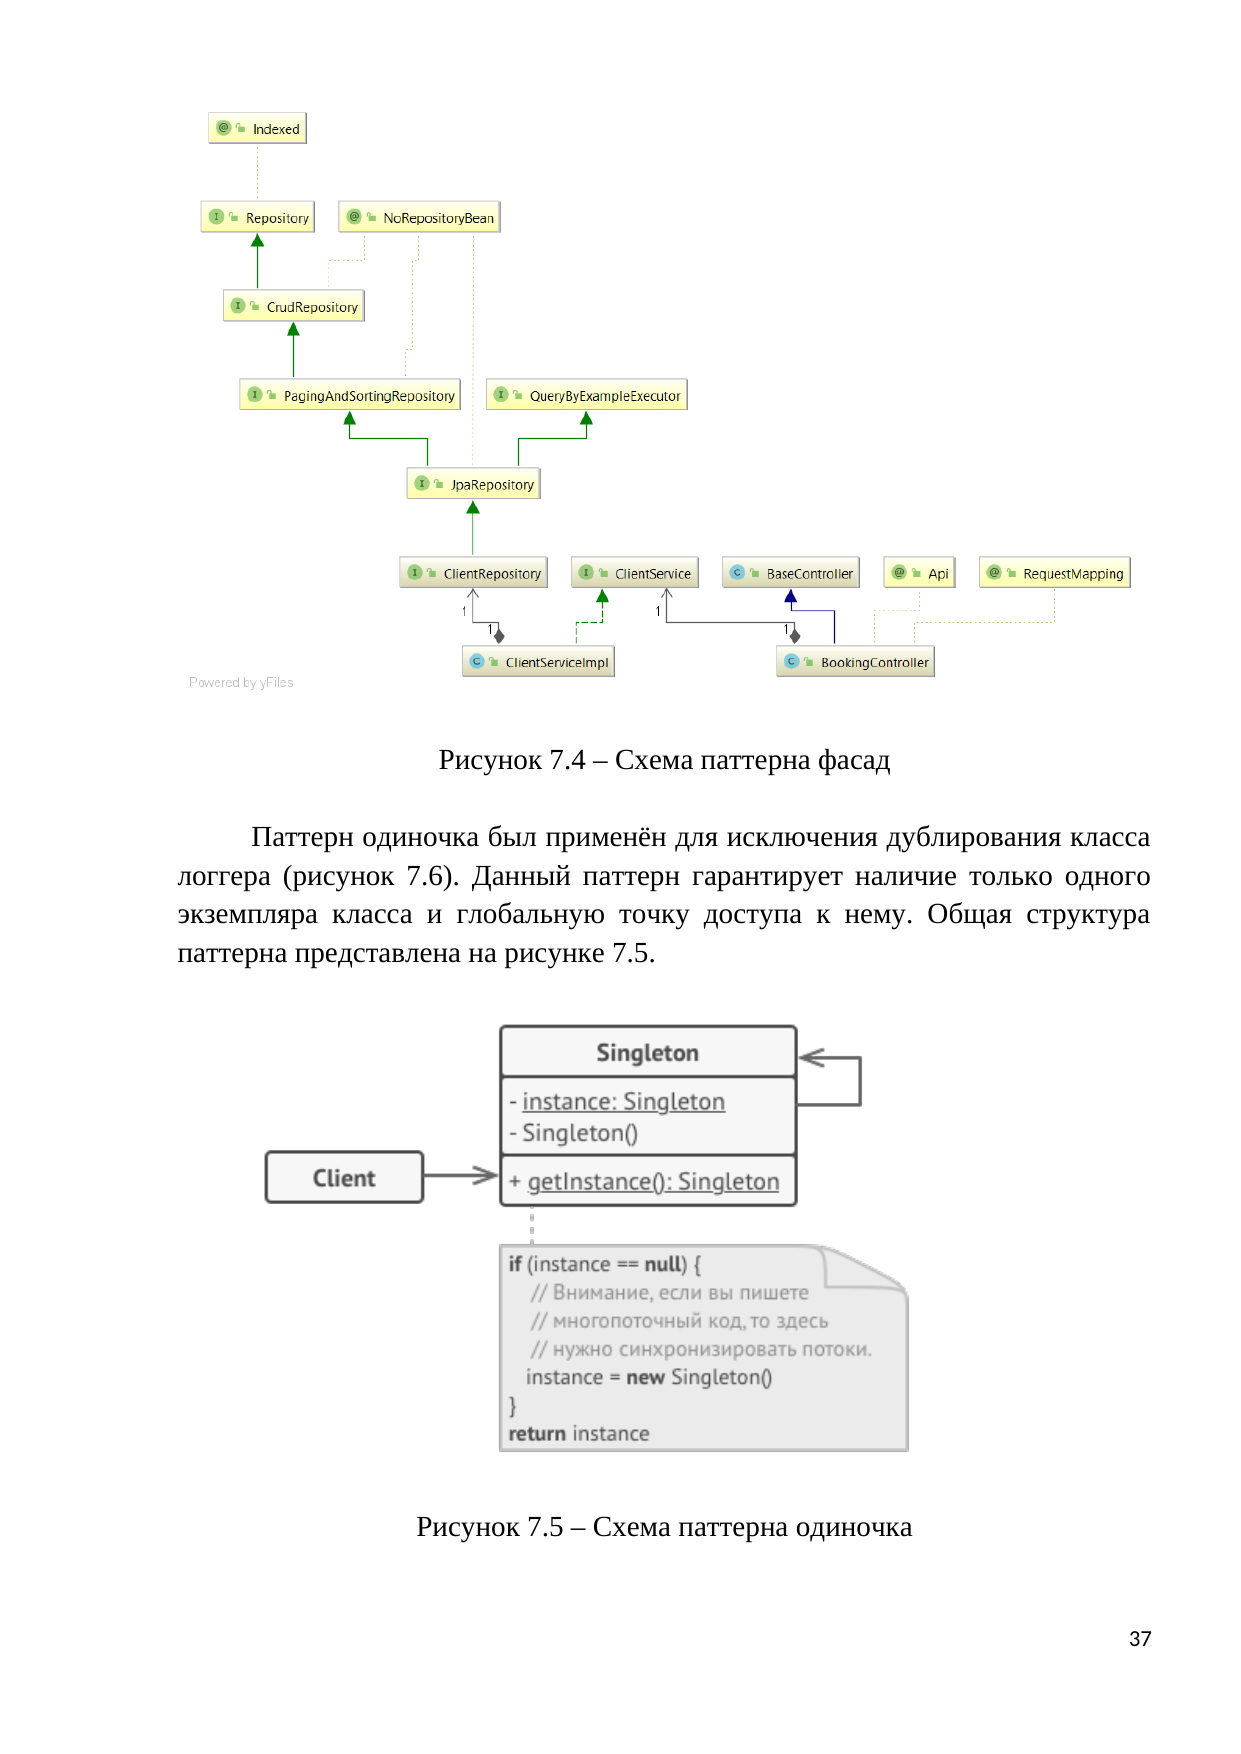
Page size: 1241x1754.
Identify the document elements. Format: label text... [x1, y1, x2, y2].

text Рисунок 7.4 – Схема паттерна фасад [177, 742, 1152, 776]
picture [251, 1012, 923, 1466]
picture [177, 88, 1153, 699]
text Рисунок 7.5 – Схема паттерна одиночка [177, 1509, 1152, 1543]
text Паттерн одиночка был применён для исключения дублирования класса логгера (рисунок 7.6). Данный паттерн гарантирует наличие только одного экземпляра класса и глобальную точку доступа к нему. Общая структура паттерна представлена на рисунке 7.5. [177, 819, 1152, 968]
